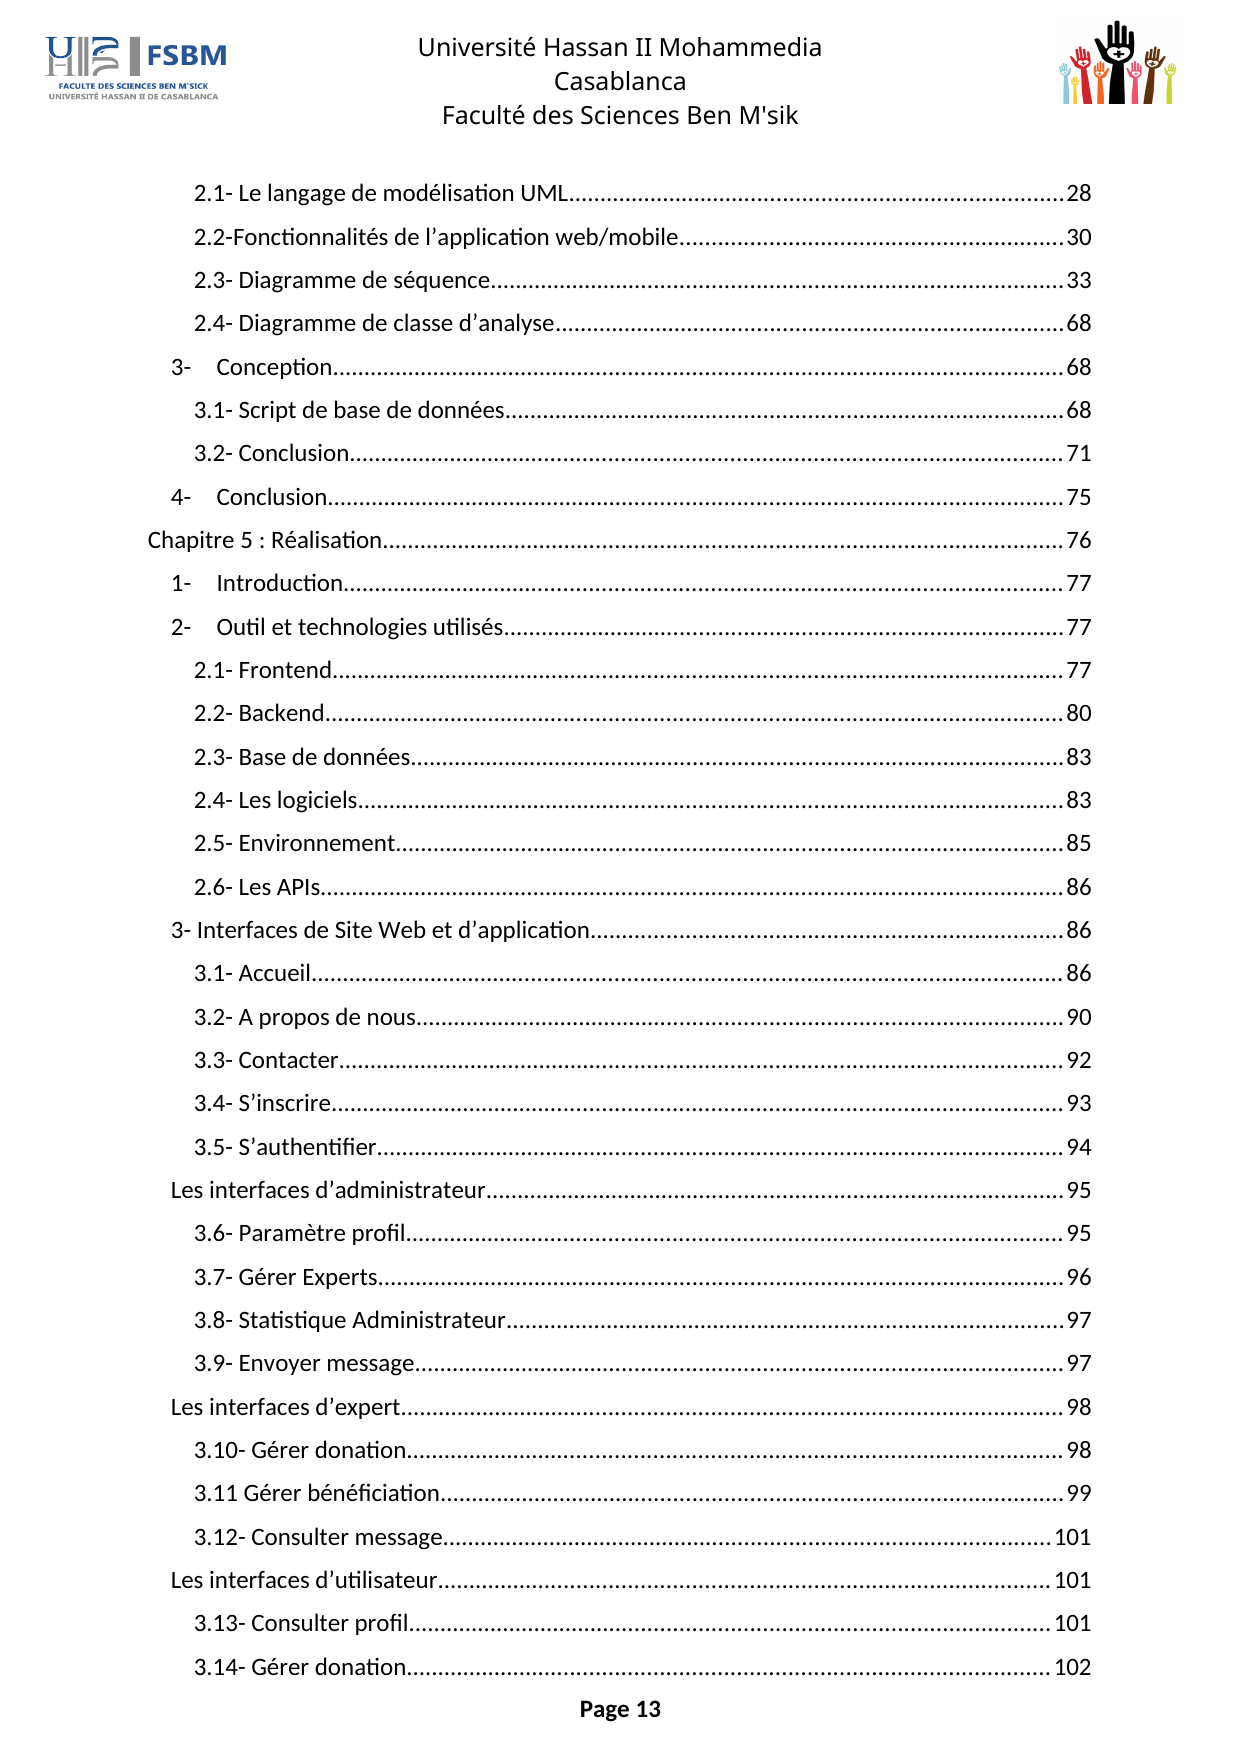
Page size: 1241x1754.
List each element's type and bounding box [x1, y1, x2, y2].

picture [33, 32, 234, 104]
picture [1054, 17, 1185, 104]
